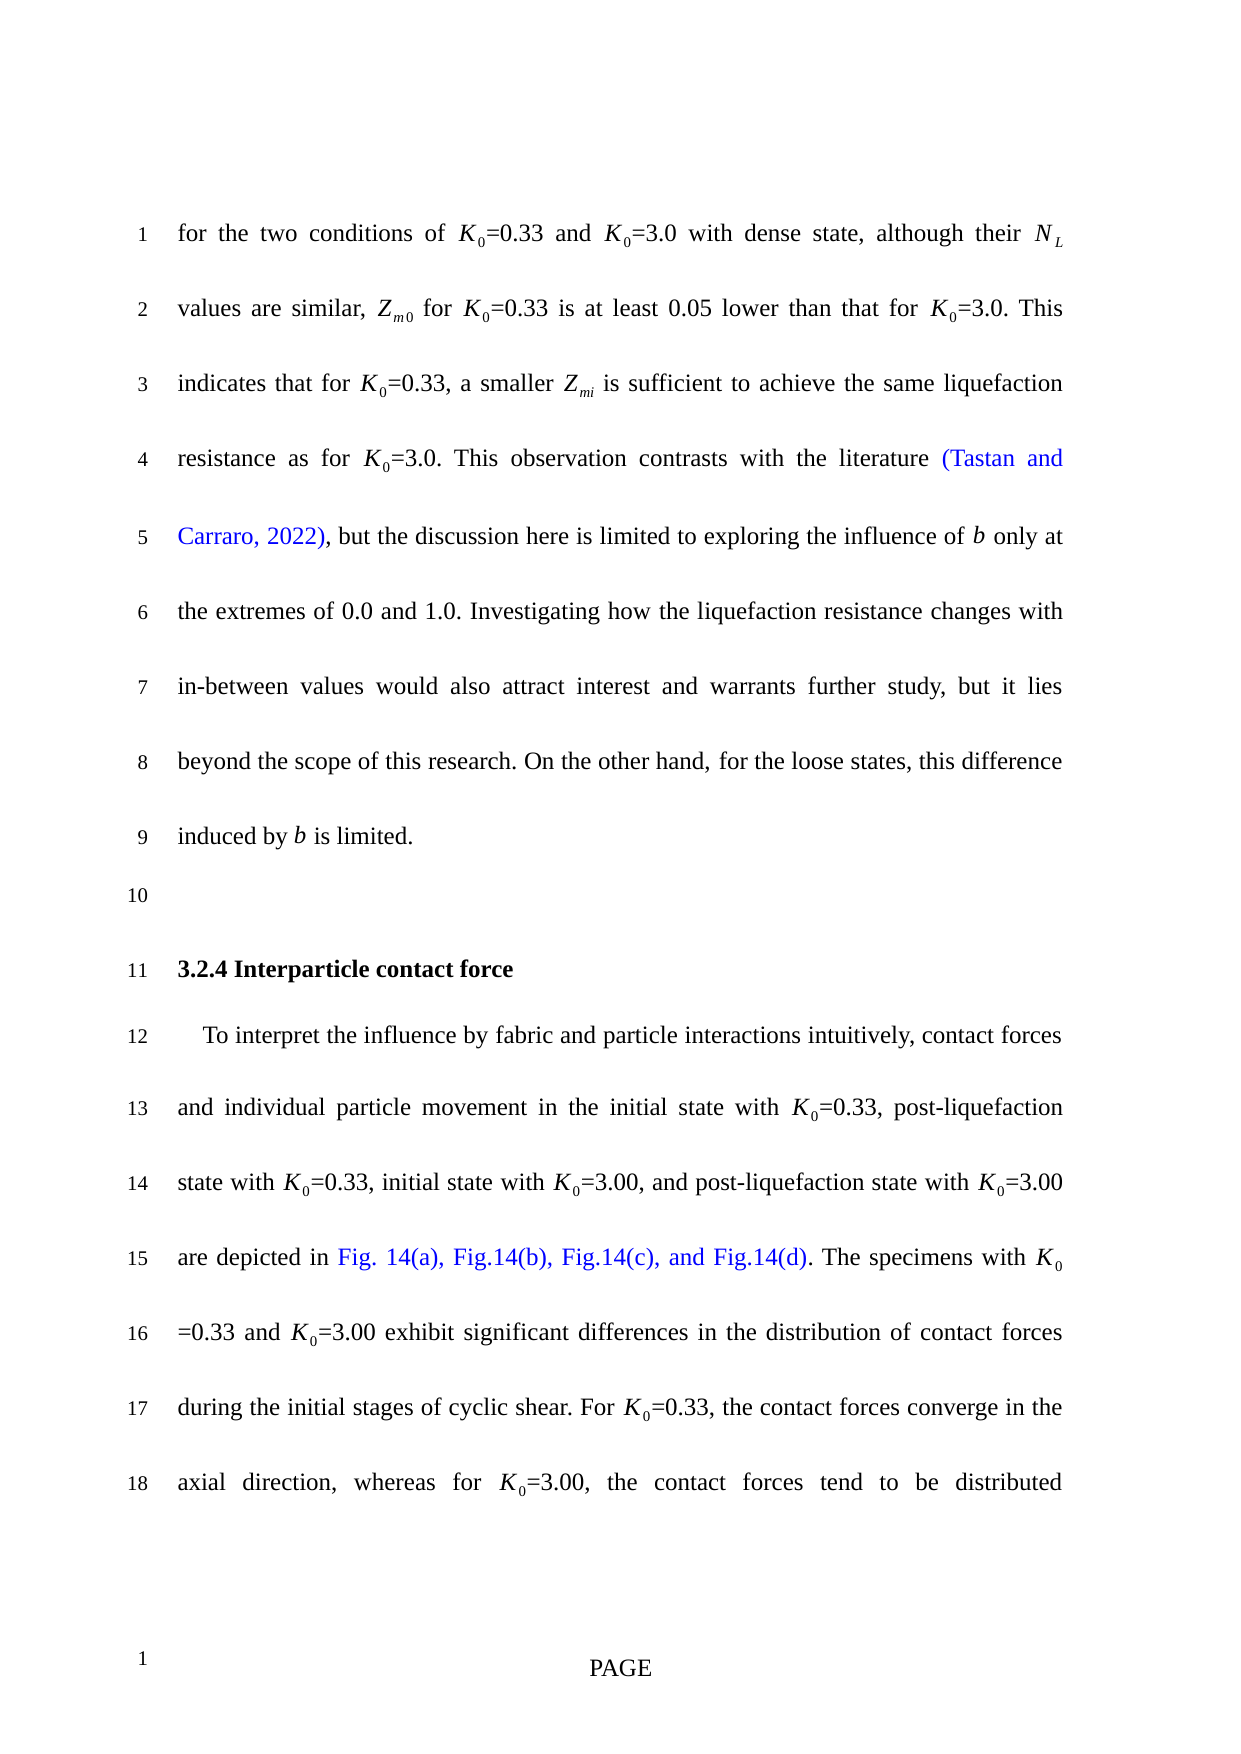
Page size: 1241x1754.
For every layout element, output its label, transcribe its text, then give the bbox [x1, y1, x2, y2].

text 3.2.4 Interparticle contact force [177, 949, 1063, 987]
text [177, 217, 1063, 854]
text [177, 1016, 1063, 1503]
